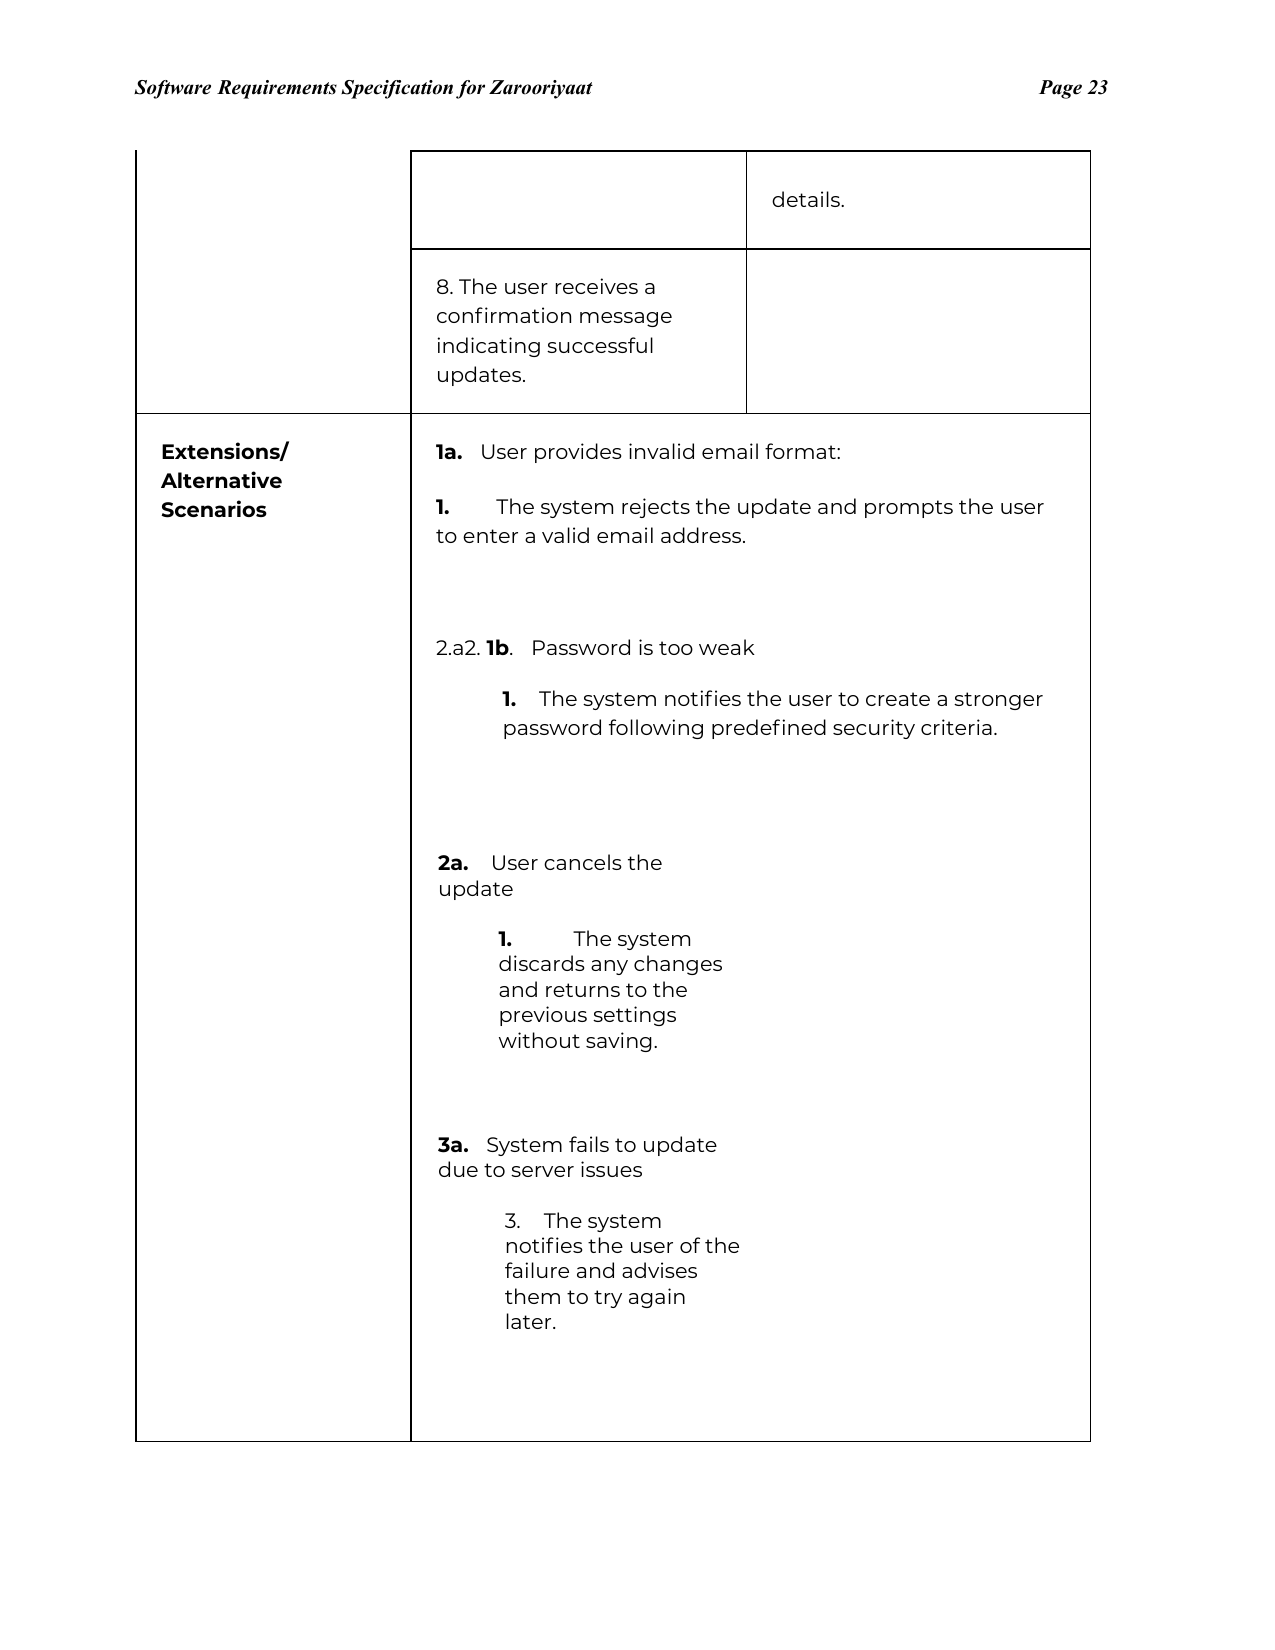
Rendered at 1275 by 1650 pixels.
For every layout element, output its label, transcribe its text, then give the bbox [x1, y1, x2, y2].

table_cell [412, 152, 746, 248]
table_cell Extensions/Alternative Scenarios [137, 414, 410, 1441]
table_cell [747, 152, 1090, 248]
table_cell 8. The user receives a confirmation message indicating successful updates. [412, 250, 746, 412]
table_cell 1a. User provides invalid email format: 1. The system rejects the update and prompts the user to enter a valid email address. 2.a2. 1b. Password is too weak 1. The system notifies the user to create a stronger password following predefined security criteria. [412, 414, 1090, 1441]
table_cell [137, 248, 410, 412]
table_cell [747, 250, 1090, 412]
